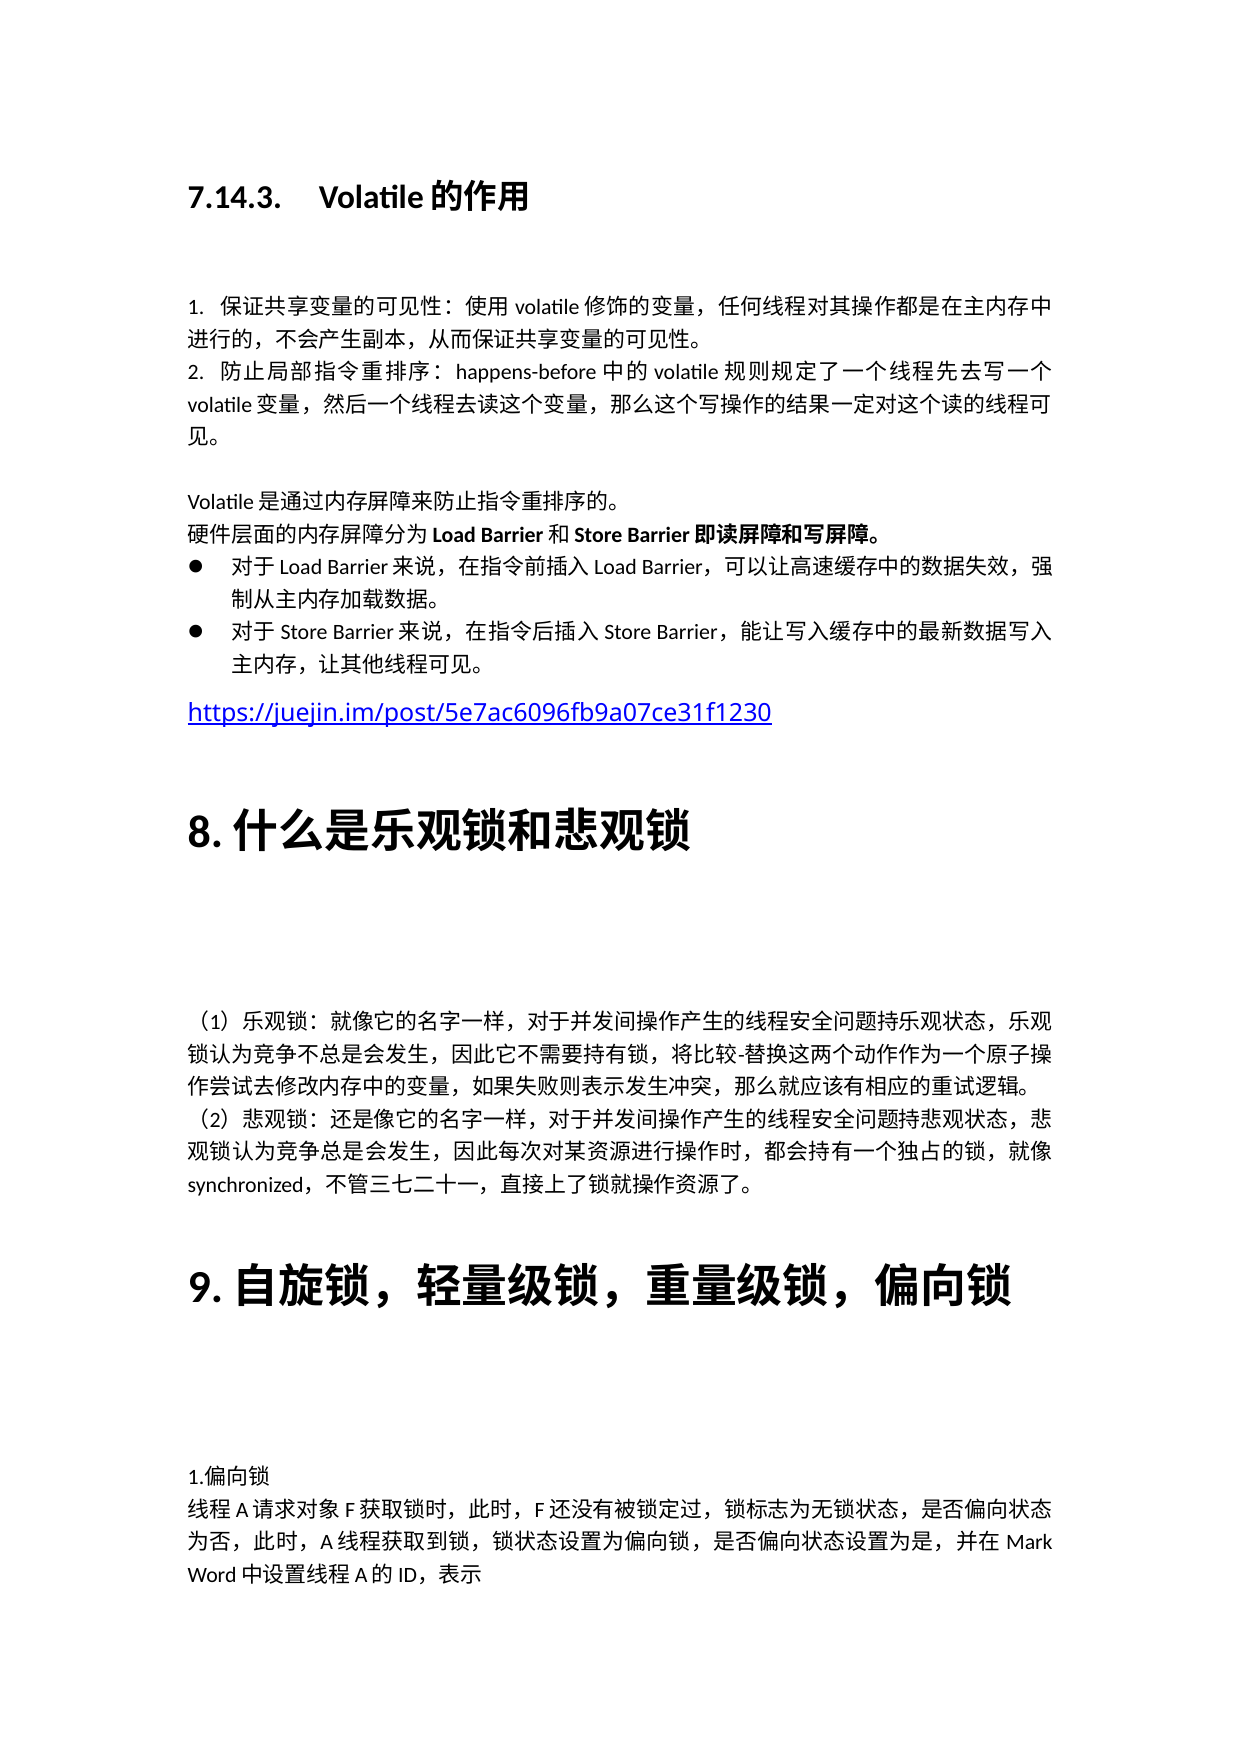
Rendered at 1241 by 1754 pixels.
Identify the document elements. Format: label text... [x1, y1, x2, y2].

list 防止局部指令重排序：happens-before中的volatile规则规定了一个线程先去写一个volatile变量，然后一个线程去读这个变量，那么这个写操作的结果一定对这个读的线程可见。 [187, 354, 1053, 451]
text 线程A请求对象F获取锁时，此时，F还没有被锁定过，锁标志为无锁状态，是否偏向状态为否，此时，A线程获取到锁，锁状态设置为偏向锁，是否偏向状态设置为是，并在Mark Word中设置线程A的ID，表示 [187, 1491, 1053, 1589]
list Volatile是通过内存屏障来防止指令重排序的。 [187, 484, 1053, 516]
subtitle Volatile的作用 [187, 162, 1053, 227]
text （1）乐观锁：就像它的名字一样，对于并发间操作产生的线程安全问题持乐观状态，乐观锁认为竞争不总是会发生，因此它不需要持有锁，将比较-替换这两个动作作为一个原子操作尝试去修改内存中的变量，如果失败则表示发生冲突，那么就应该有相应的重试逻辑。 [187, 1004, 1053, 1101]
list https://juejin.im/post/5e7ac6096fb9a07ce31f1230 [187, 679, 1053, 744]
subtitle 自旋锁，轻量级锁，重量级锁，偏向锁 [187, 1234, 1053, 1332]
list 对于Load Barrier来说，在指令前插入Load Barrier，可以让高速缓存中的数据失效，强制从主内存加载数据。 [187, 549, 1053, 614]
subtitle 什么是乐观锁和悲观锁 [187, 779, 1053, 877]
text 1.偏向锁 [187, 1459, 1053, 1491]
list 对于Store Barrier来说，在指令后插入Store Barrier，能让写入缓存中的最新数据写入主内存，让其他线程可见。 [187, 614, 1053, 679]
list 保证共享变量的可见性：使用volatile修饰的变量，任何线程对其操作都是在主内存中进行的，不会产生副本，从而保证共享变量的可见性。 [187, 289, 1053, 354]
list 硬件层面的内存屏障分为Load Barrier和Store Barrier即读屏障和写屏障。 [187, 516, 1053, 549]
text （2）悲观锁：还是像它的名字一样，对于并发间操作产生的线程安全问题持悲观状态，悲观锁认为竞争总是会发生，因此每次对某资源进行操作时，都会持有一个独占的锁，就像synchronized，不管三七二十一，直接上了锁就操作资源了。 [187, 1101, 1053, 1199]
